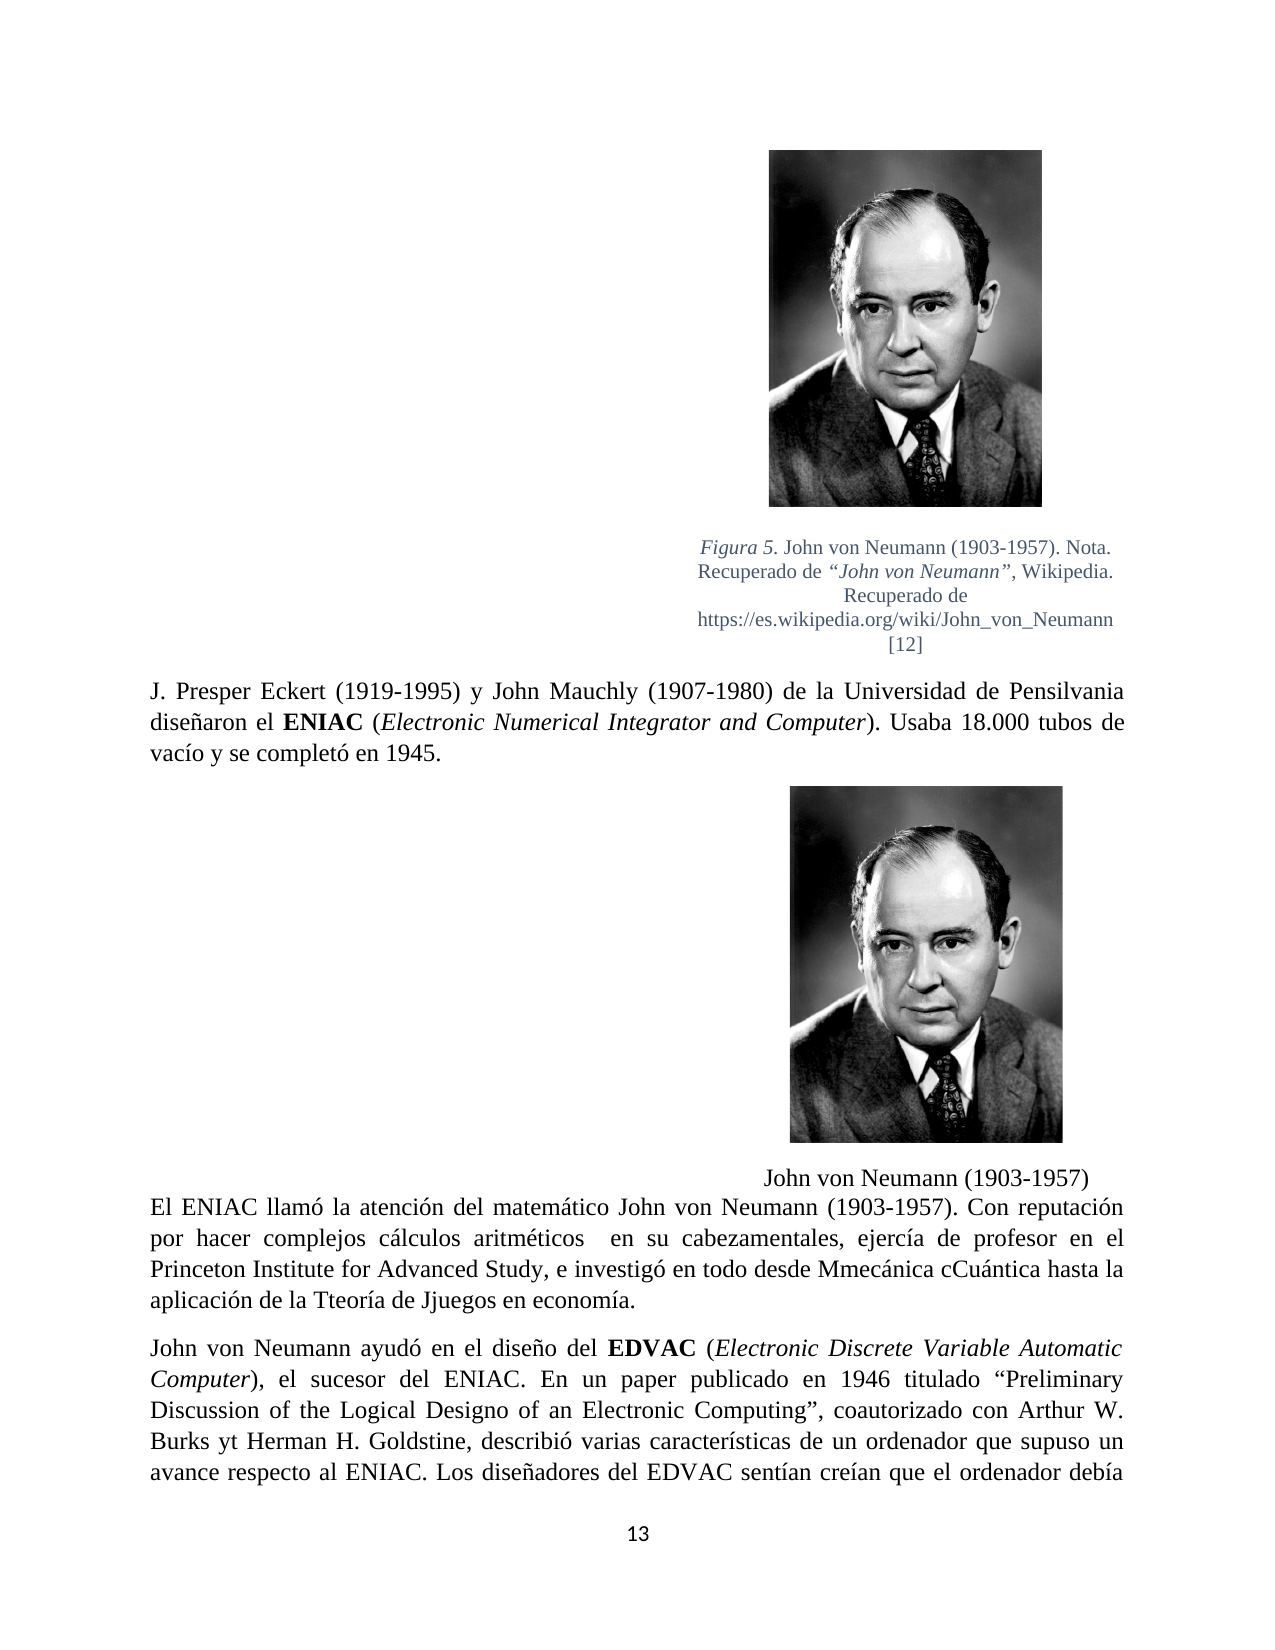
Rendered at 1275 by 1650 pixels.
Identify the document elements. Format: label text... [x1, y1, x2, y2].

text J. Presper Eckert (1919-1995) y John Mauchly (1907-1980) de la Universidad de Pensilvania diseñaron el ENIAC (Electronic Numerical Integrator and Computer). Usaba 18.000 tubos de vacío y se completó en 1945. [150, 676, 1125, 767]
text El ENIAC llamó la atención del matemático John von Neumann (1903-1957). Con reputación por hacer complejos cálculos aritméticos, ejercía de profesor en el Princeton Institute for Advanced Study, e investigó en todo desde ecánica uántica hasta la aplicación de la eoría de uego en economía. [150, 1192, 1125, 1314]
table_header [728, 786, 1125, 1163]
picture [768, 150, 1042, 507]
picture [789, 786, 1063, 1143]
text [150, 1333, 1125, 1486]
table_header [686, 150, 1125, 676]
table_cell [728, 1164, 1125, 1192]
